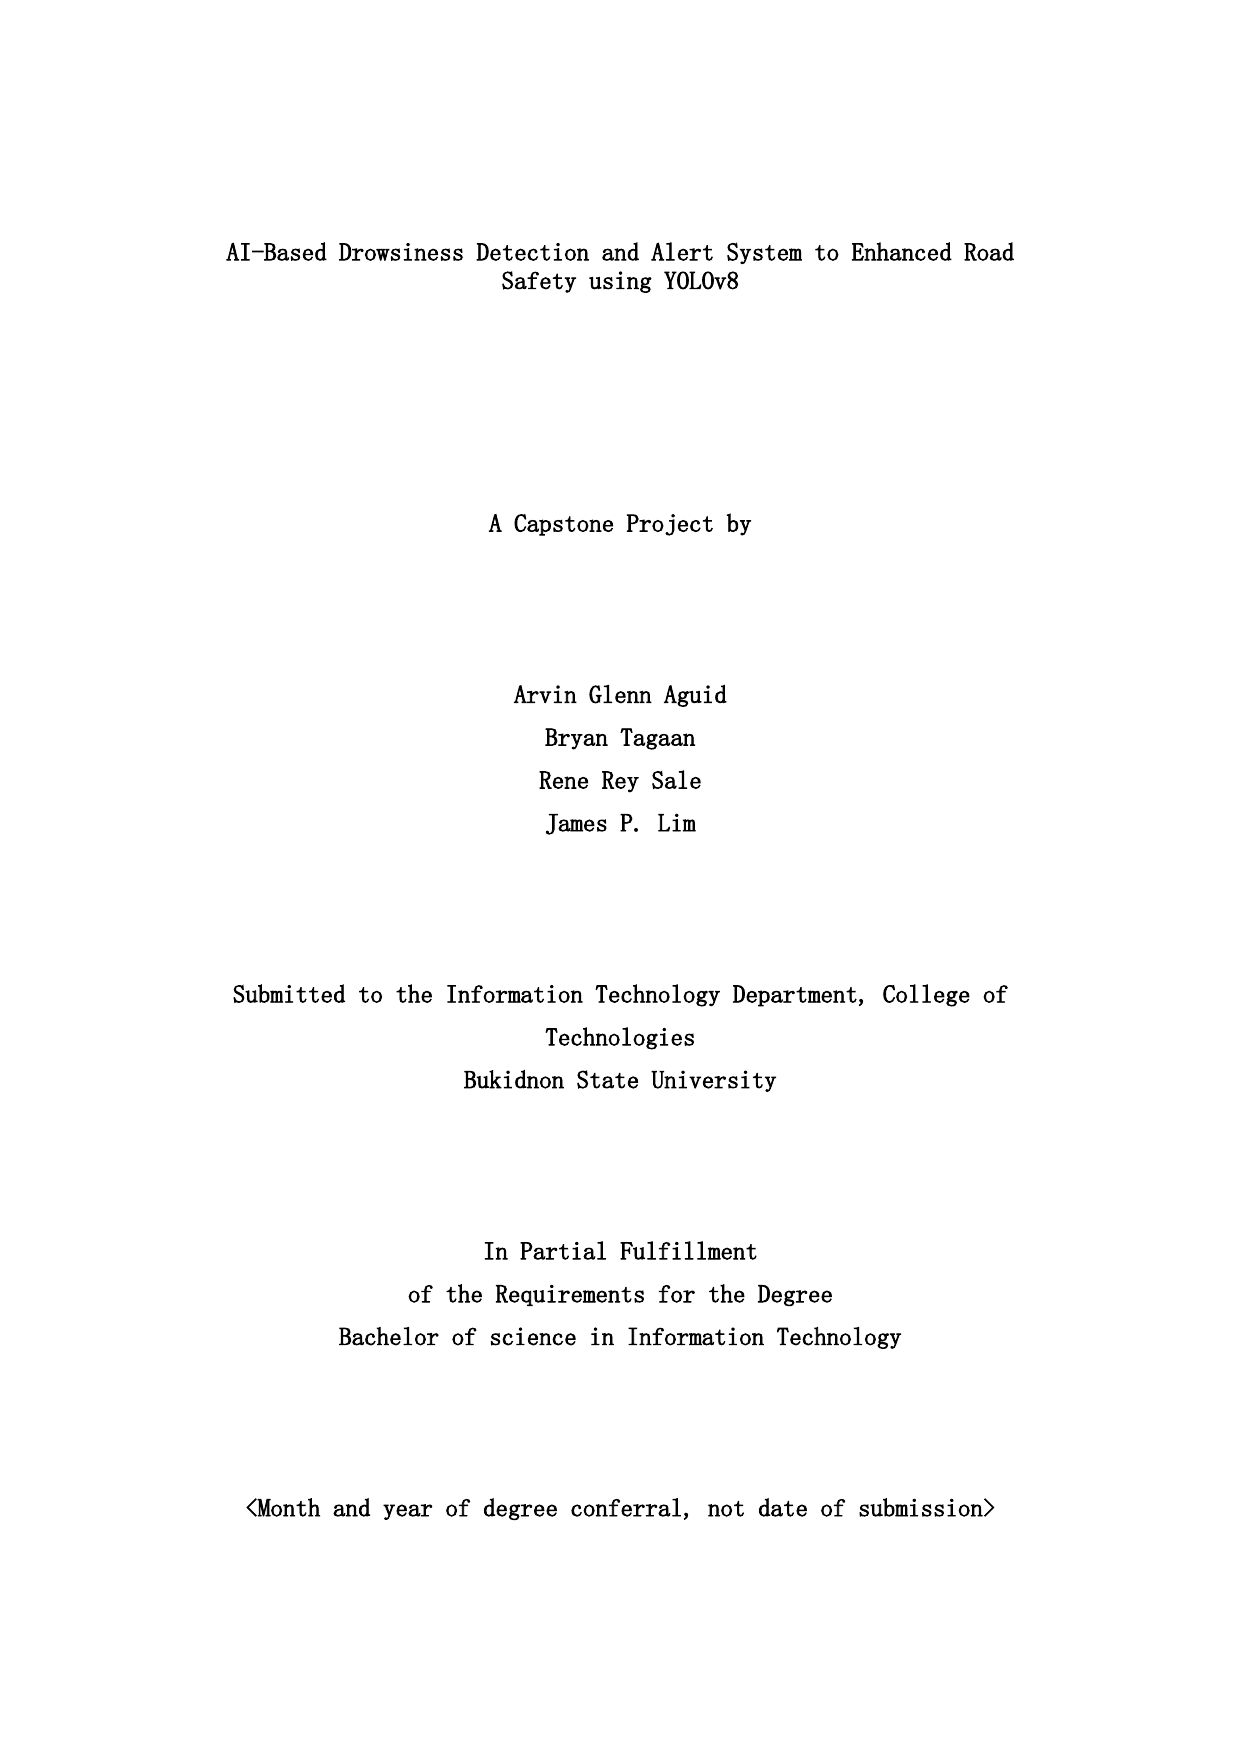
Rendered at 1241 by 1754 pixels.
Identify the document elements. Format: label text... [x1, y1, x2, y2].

text Bukidnon State University [187, 1063, 1053, 1092]
text Rene Rey Sale [187, 764, 1053, 792]
text In Partial Fulfillment [187, 1234, 1053, 1263]
text AI-Based Drowsiness Detection and Alert System to Enhanced Road Safety using YOLOv8 [187, 236, 1053, 293]
text Submitted to the Information Technology Department, College of Technologies [187, 978, 1053, 1049]
text Arvin Glenn Aguid [187, 678, 1053, 707]
text James P. Lim [187, 806, 1053, 835]
text A Capstone Project by [187, 507, 1053, 535]
text Bryan Tagaan [187, 721, 1053, 749]
text <Month and year of degree conferral, not date of submission> [187, 1491, 1053, 1520]
text of the Requirements for the Degree [187, 1277, 1053, 1306]
text Bachelor of science in Information Technology [187, 1320, 1053, 1349]
